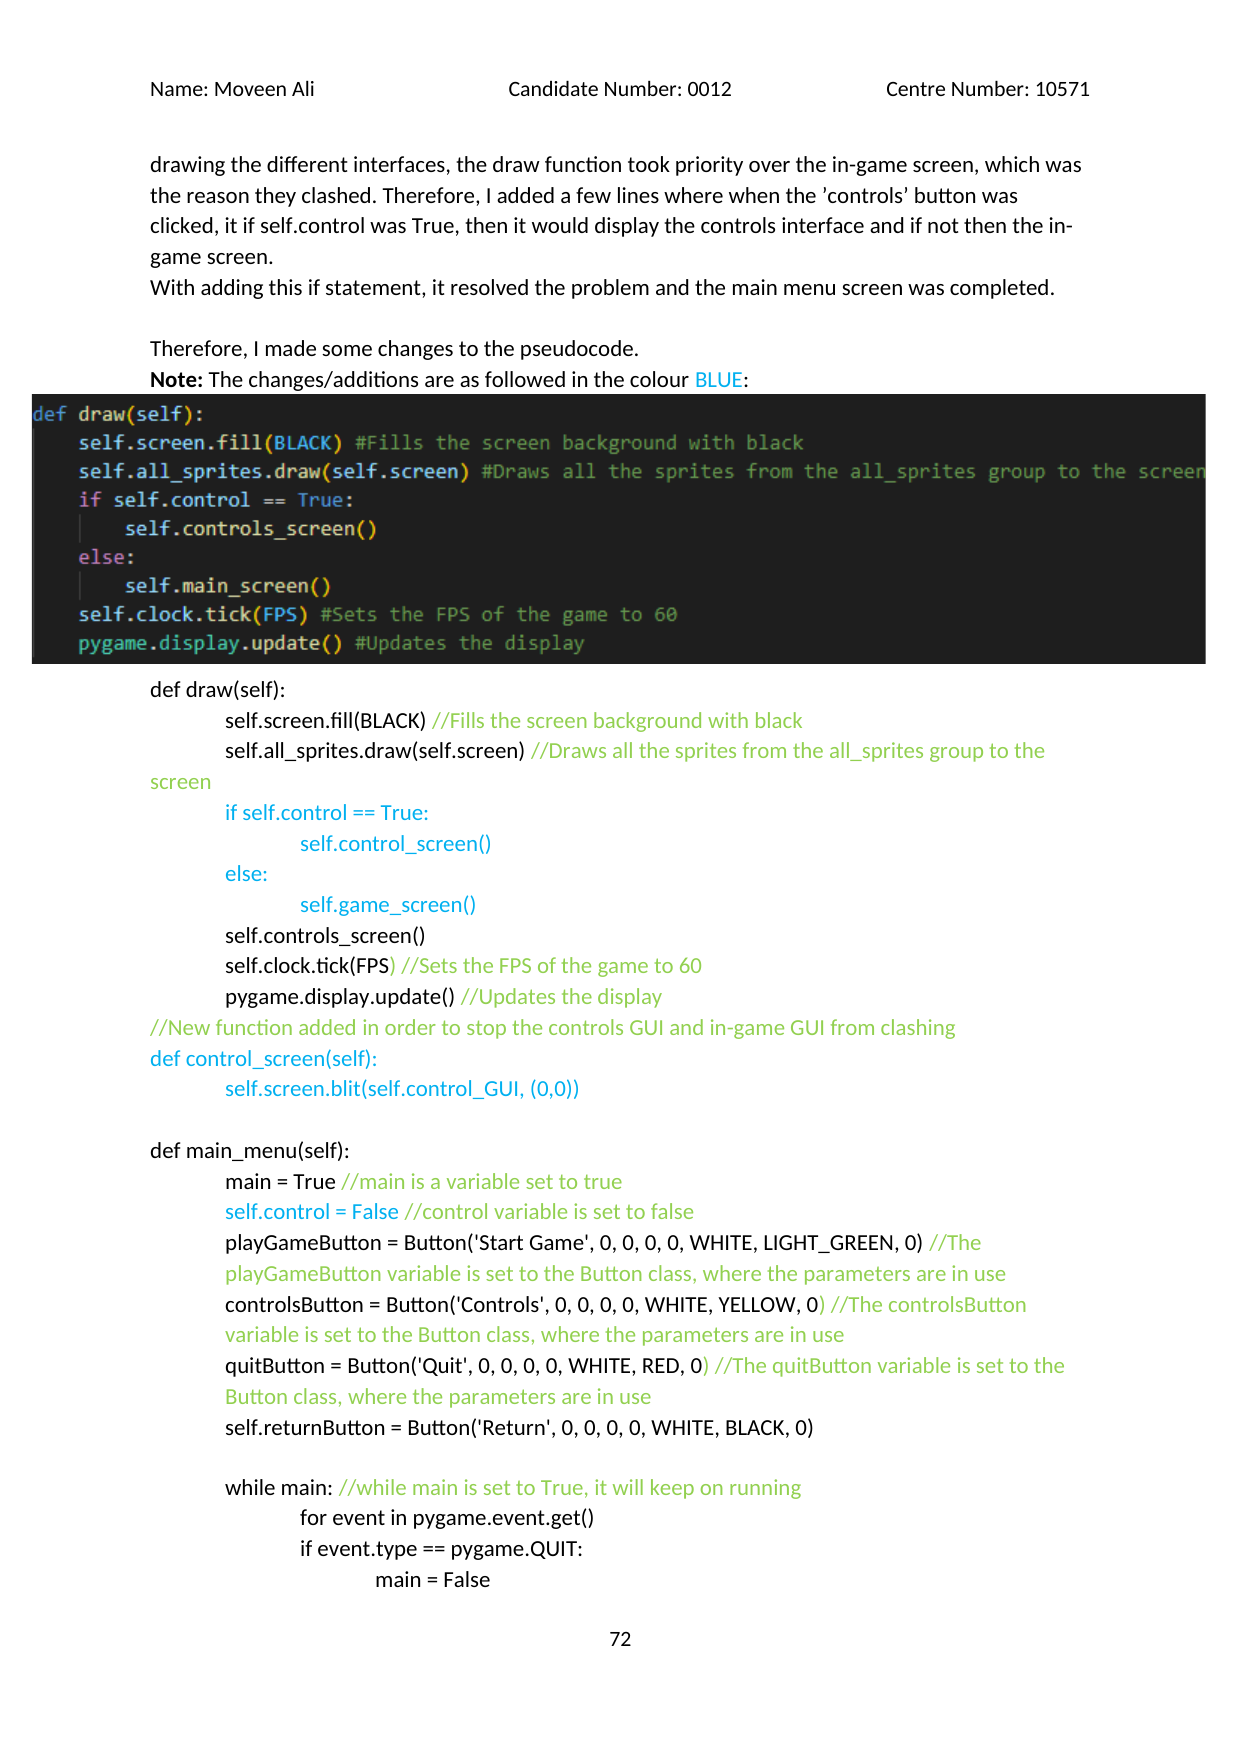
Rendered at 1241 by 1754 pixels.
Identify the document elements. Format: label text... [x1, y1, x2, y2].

text self.screen.fill(BLACK) //Fills the screen background with black [150, 706, 1090, 734]
text def control_screen(self): [150, 1044, 1090, 1072]
text self.clock.tick(FPS) //Sets the FPS of the game to 60 [150, 952, 1090, 980]
text while main: //while main is set to True, it will keep on running [150, 1473, 1090, 1501]
text self.control_screen() [150, 829, 1090, 857]
text for event in pygame.event.get() [225, 1503, 1090, 1531]
text main = False [300, 1565, 1090, 1593]
text self.controls_screen() [150, 921, 1090, 949]
text quitButton = Button('Quit', 0, 0, 0, 0, WHITE, RED, 0) //The quitButton variable is set to the Button class, where the parameters are in use [225, 1351, 1090, 1410]
text controlsButton = Button('Controls', 0, 0, 0, 0, WHITE, YELLOW, 0) //The controlsButton variable is set to the Button class, where the parameters are in use [225, 1290, 1090, 1348]
text if self.control == True: [150, 798, 1090, 826]
picture [30, 394, 1206, 662]
text Note: The changes/additions are as followed in the colour BLUE: [150, 365, 1090, 393]
text pygame.display.update() //Updates the display [150, 982, 1090, 1010]
text else: [150, 859, 1090, 887]
text With adding this if statement, it resolved the problem and the main menu screen was completed. [150, 273, 1090, 301]
text Therefore, I made some changes to the pseudocode. [150, 334, 1090, 362]
text def main_menu(self): [150, 1136, 1090, 1164]
text main = True //main is a variable set to true [150, 1167, 1090, 1195]
text playGameButton = Button('Start Game', 0, 0, 0, 0, WHITE, LIGHT_GREEN, 0) //The playGameButton variable is set to the Button class, where the parameters are in use [225, 1228, 1090, 1287]
text self.game_screen() [225, 890, 1090, 918]
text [150, 150, 1090, 270]
text def draw(self): [150, 662, 1090, 703]
text self.all_sprites.draw(self.screen) //Draws all the sprites from the all_sprites group to the screen [150, 737, 1090, 795]
text self.returnButton = Button('Return', 0, 0, 0, 0, WHITE, BLACK, 0) [150, 1413, 1090, 1441]
text //New function added in order to stop the controls GUI and in-game GUI from clashing [150, 1013, 1090, 1041]
text if event.type == pygame.QUIT: [225, 1534, 1090, 1562]
text self.control = False //control variable is set to false [150, 1197, 1090, 1226]
text self.screen.blit(self.control_GUI, (0,0)) [150, 1074, 1090, 1103]
